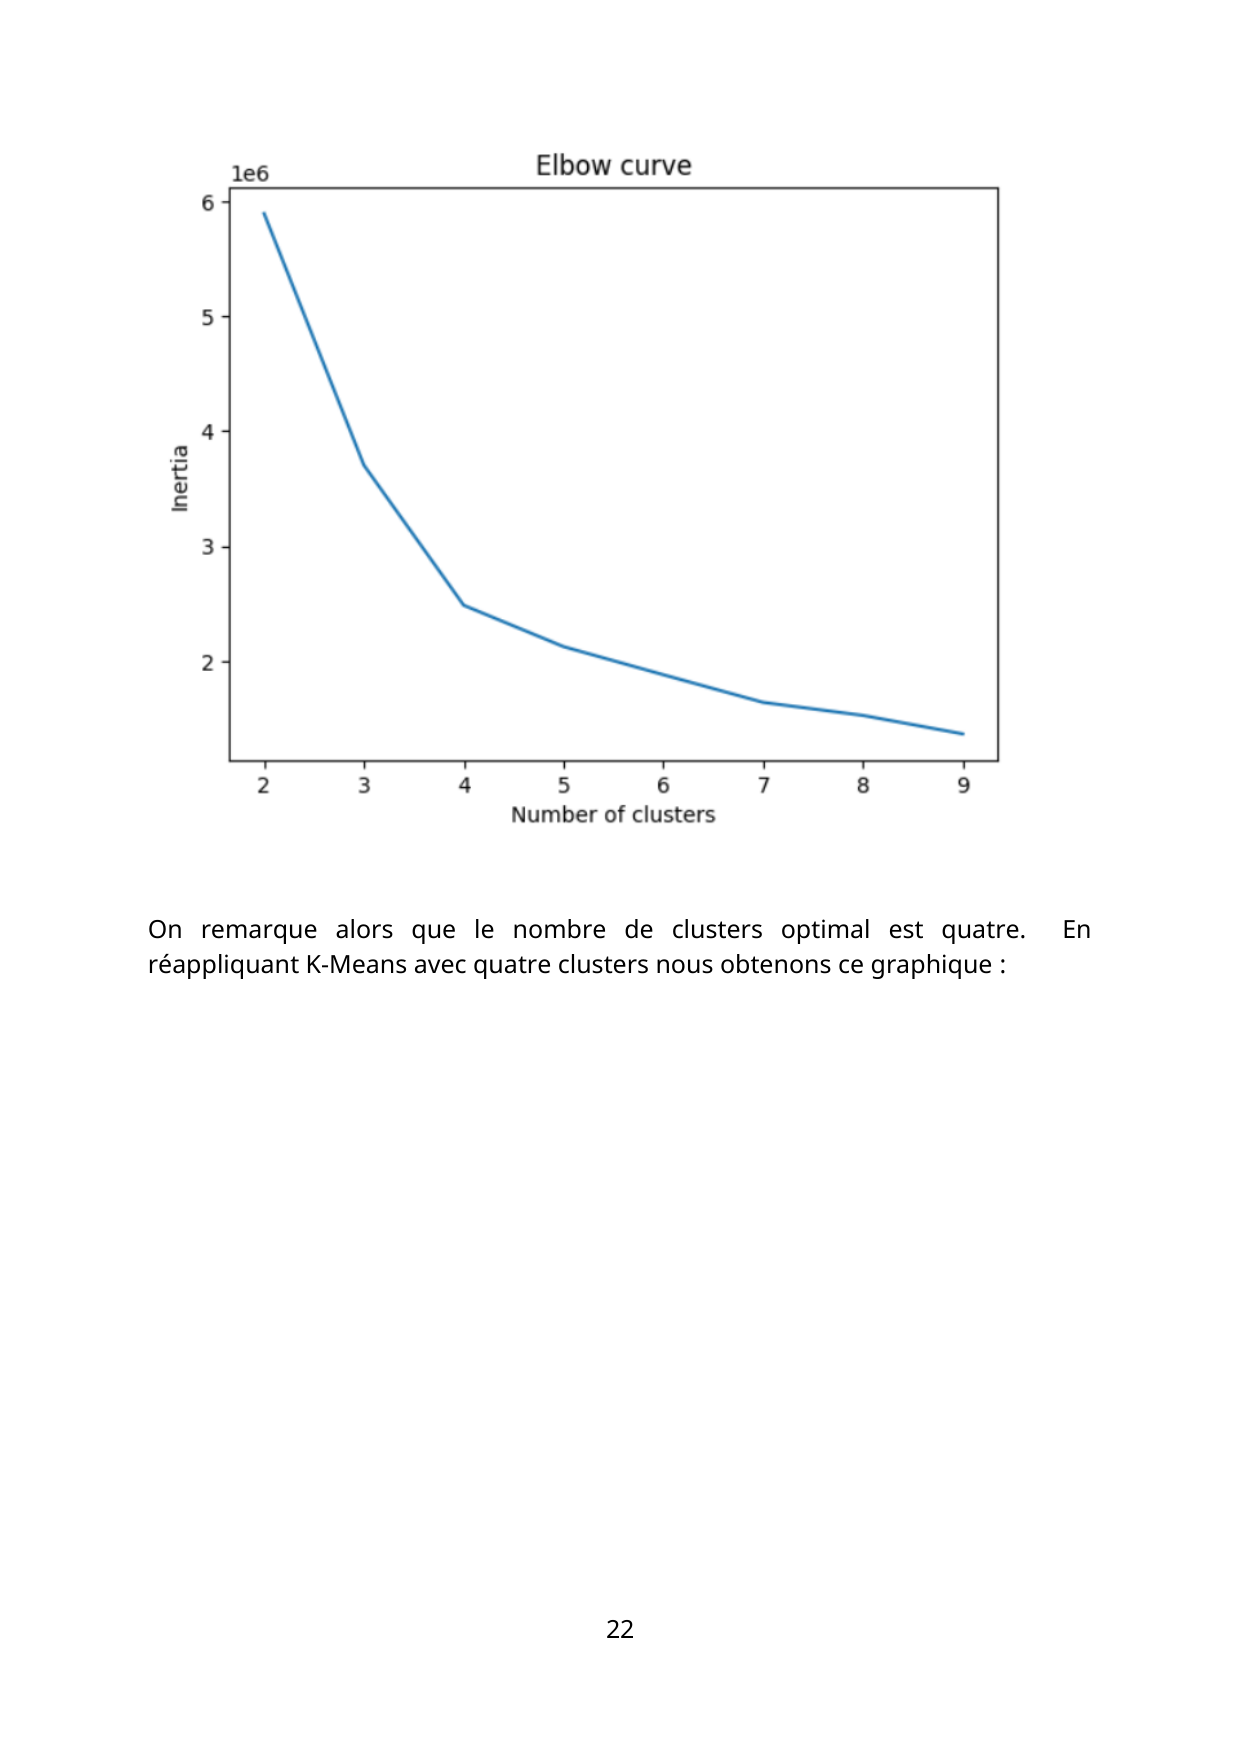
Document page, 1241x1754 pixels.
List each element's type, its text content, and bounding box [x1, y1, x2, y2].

text On remarque alors que le nombre de clusters optimal est quatre. En réappliquant K-Means avec quatre clusters nous obtenons ce graphique : [148, 912, 1093, 980]
picture [147, 147, 1093, 849]
